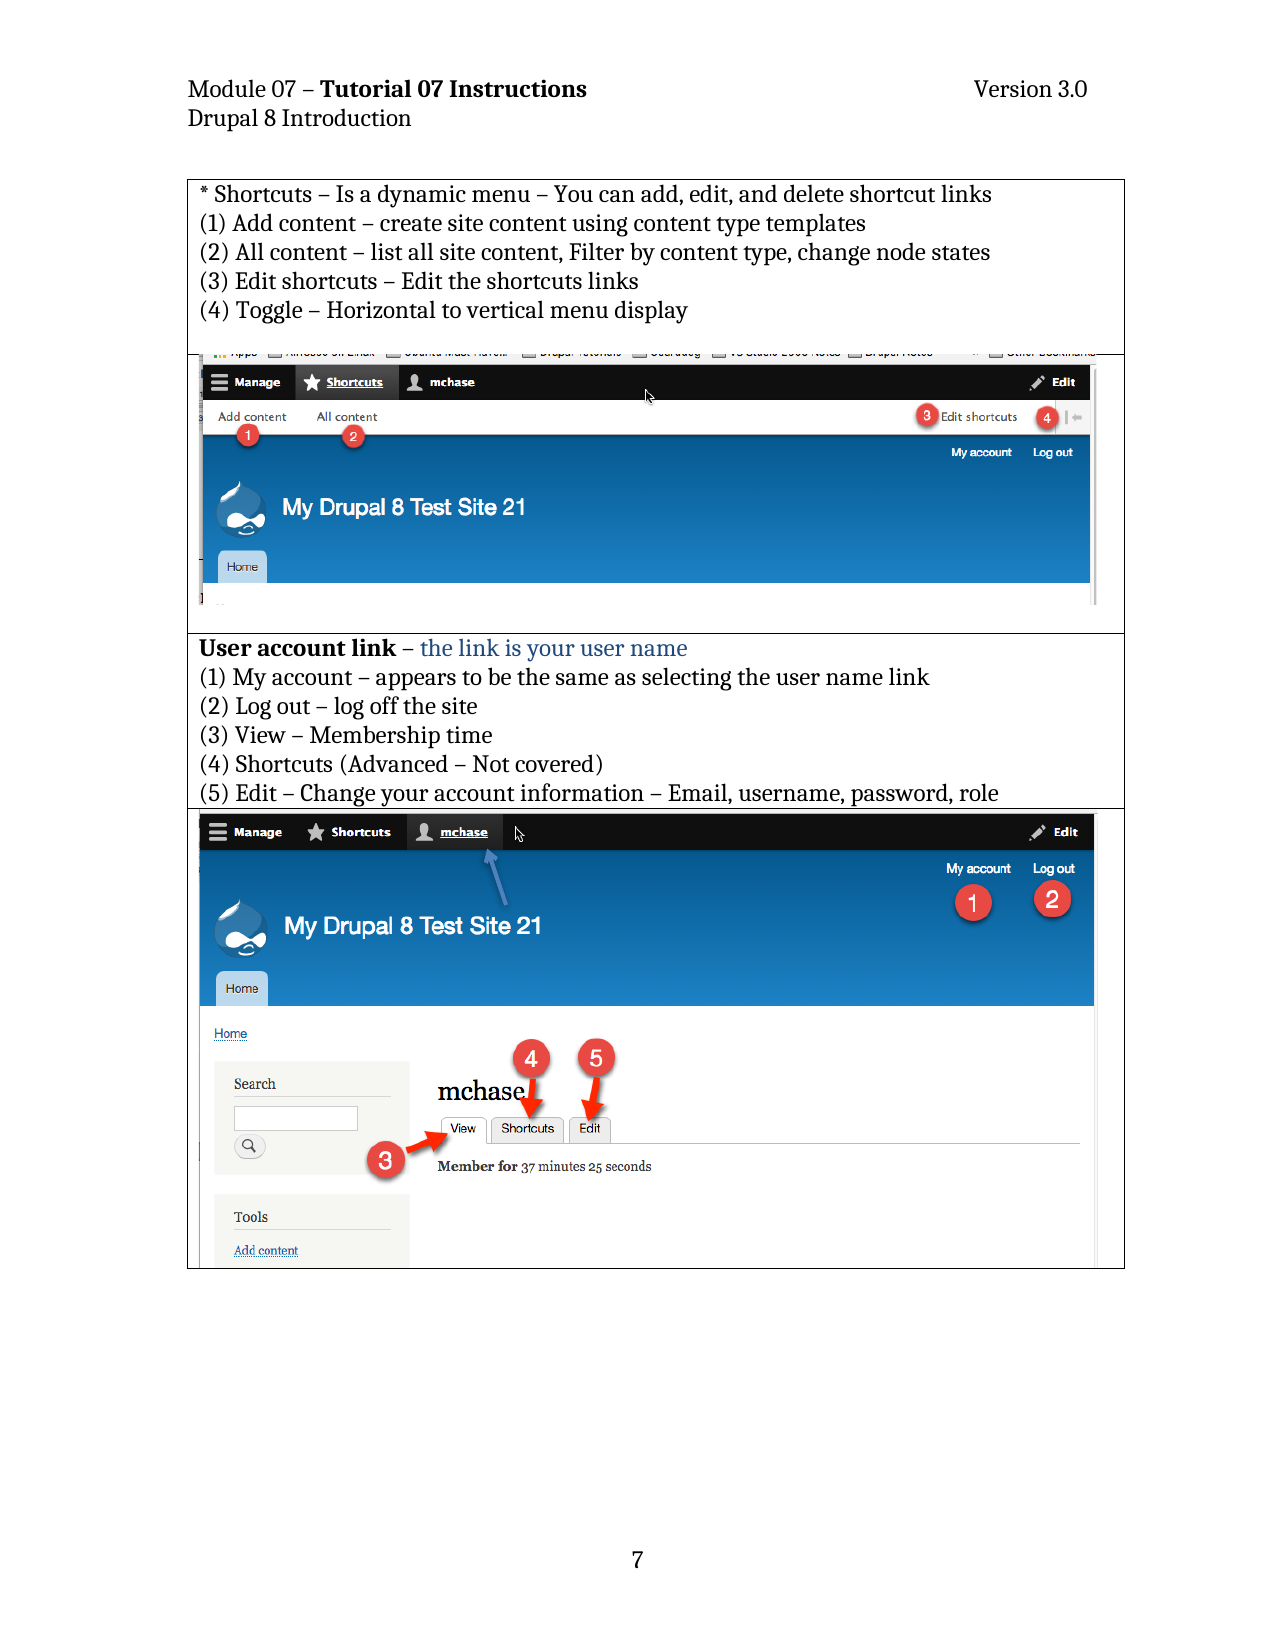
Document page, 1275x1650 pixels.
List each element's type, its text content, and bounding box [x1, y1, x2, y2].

table_cell User account link – the link is your user name (1) My account – appears to be the same as selecting the user name link (2) Log out – log off the site (3) View – Membership time (4) Shortcuts (Advanced – Not covered) (5) Edit – Change your account information – Email, username, password, role [188, 634, 1124, 808]
picture [198, 354, 1097, 605]
picture [198, 809, 1098, 1268]
table_header * Shortcuts – Is a dynamic menu – You can add, edit, and delete shortcut links (1) Add content – create site content using content type templates (2) All content – list all site content, Filter by content type, change node states (3) Edit shortcuts – Edit the shortcuts links (4) Toggle – Horizontal to vertical menu display [188, 180, 1124, 354]
table_cell [188, 355, 1124, 633]
table_cell [1098, 809, 1124, 1268]
table_cell [188, 809, 198, 1268]
